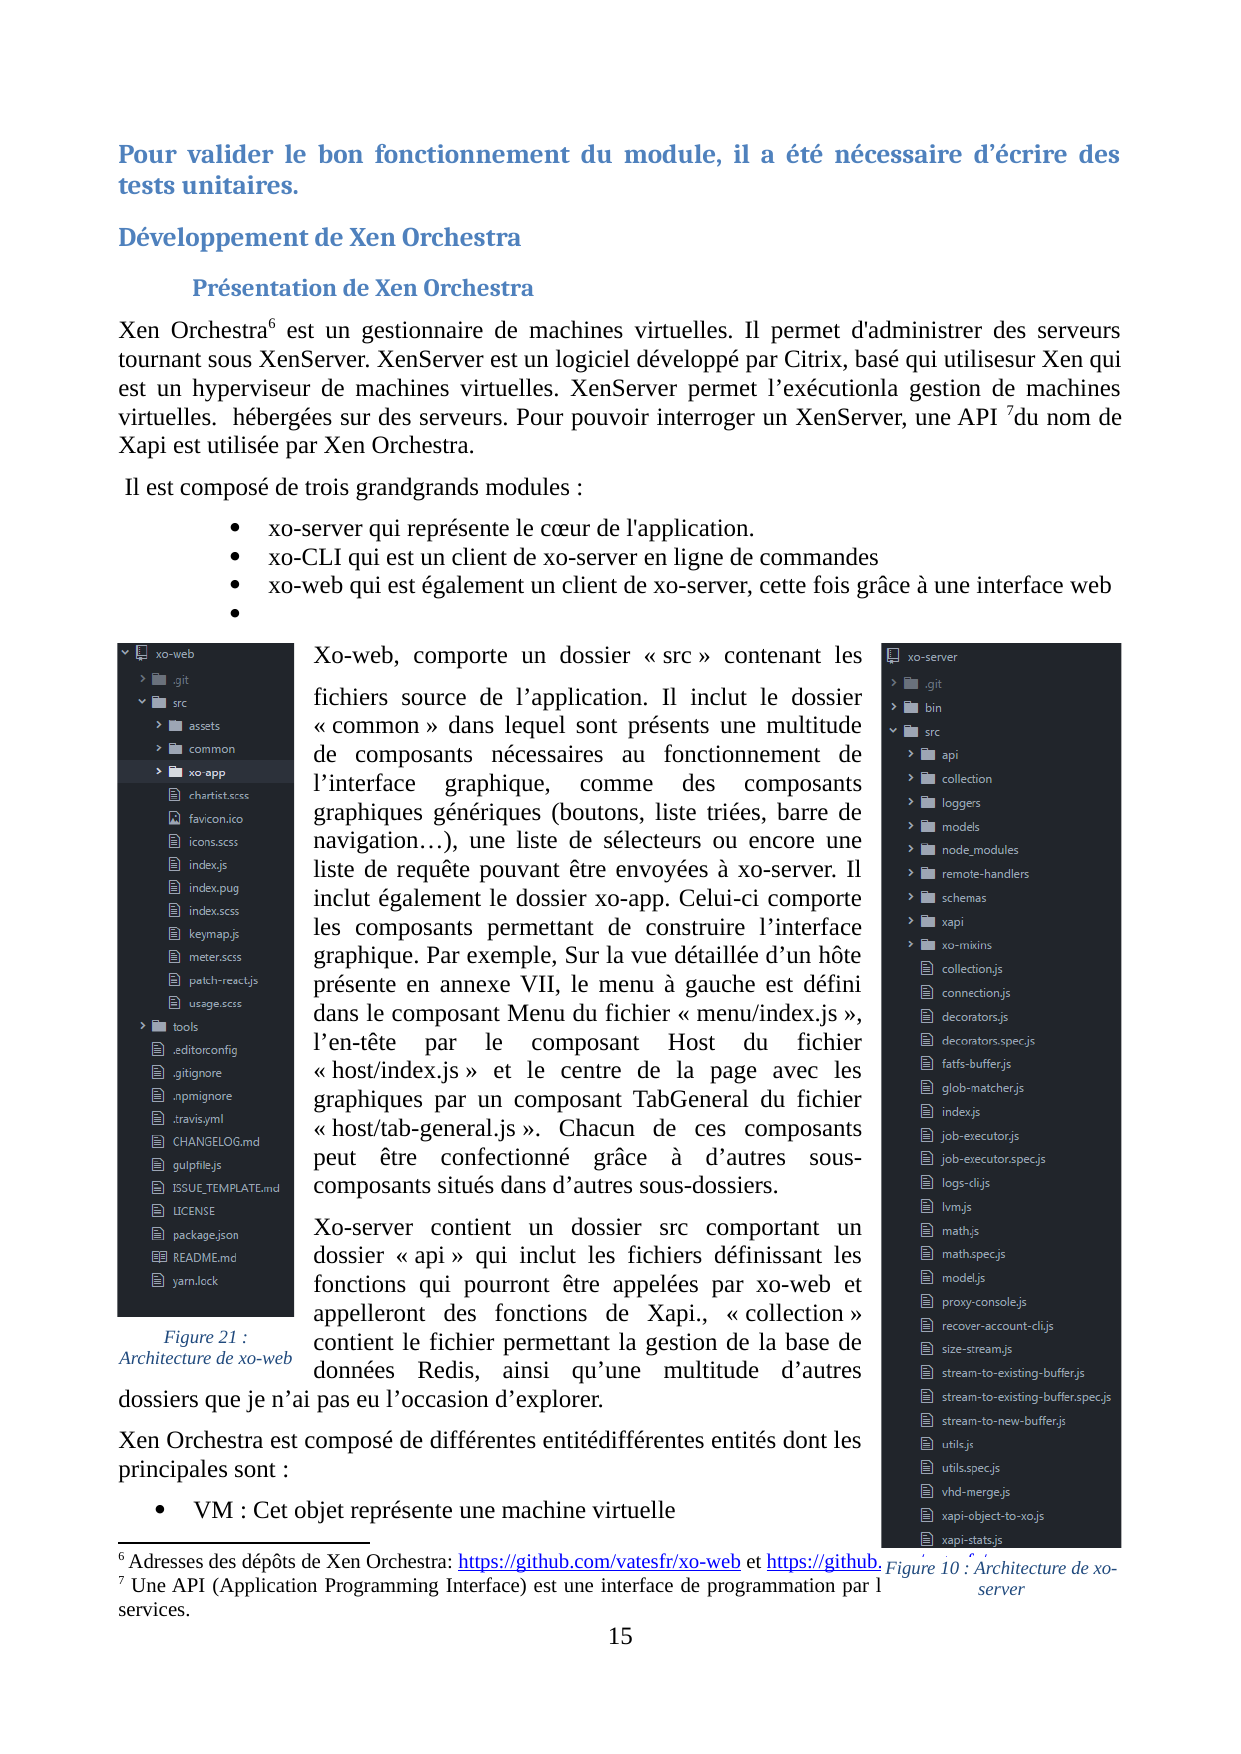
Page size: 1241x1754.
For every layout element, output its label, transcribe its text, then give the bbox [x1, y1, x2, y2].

list xo-server qui représente le cœur de l'application. [231, 513, 1122, 542]
list xo-web qui est également un client de xo-server, cette fois grâce à une interface web [231, 570, 1122, 599]
subtitle Développement de Xen Orchestra [118, 222, 1122, 253]
subtitle Présentation de Xen Orchestra [192, 274, 1122, 303]
picture [117, 643, 295, 1317]
text Xen Orchestra est un gestionnaire de machines virtuelles. Il permet d'administrer des serveurs tournant sous XenServer. XenServer est un logiciel Xen qui est un hyperviseur de machines virtuelles. XenServer de machines virtuelles [118, 315, 1122, 459]
picture [881, 643, 1122, 1548]
text Il est composé de trois modules : [118, 472, 1122, 500]
text Xen Orchestra est composé de dont les principales sont : [118, 1425, 881, 1483]
list VM : [156, 1495, 881, 1524]
list xo-CLI qui est un client de xo-server en ligne de commandes [231, 542, 1122, 570]
